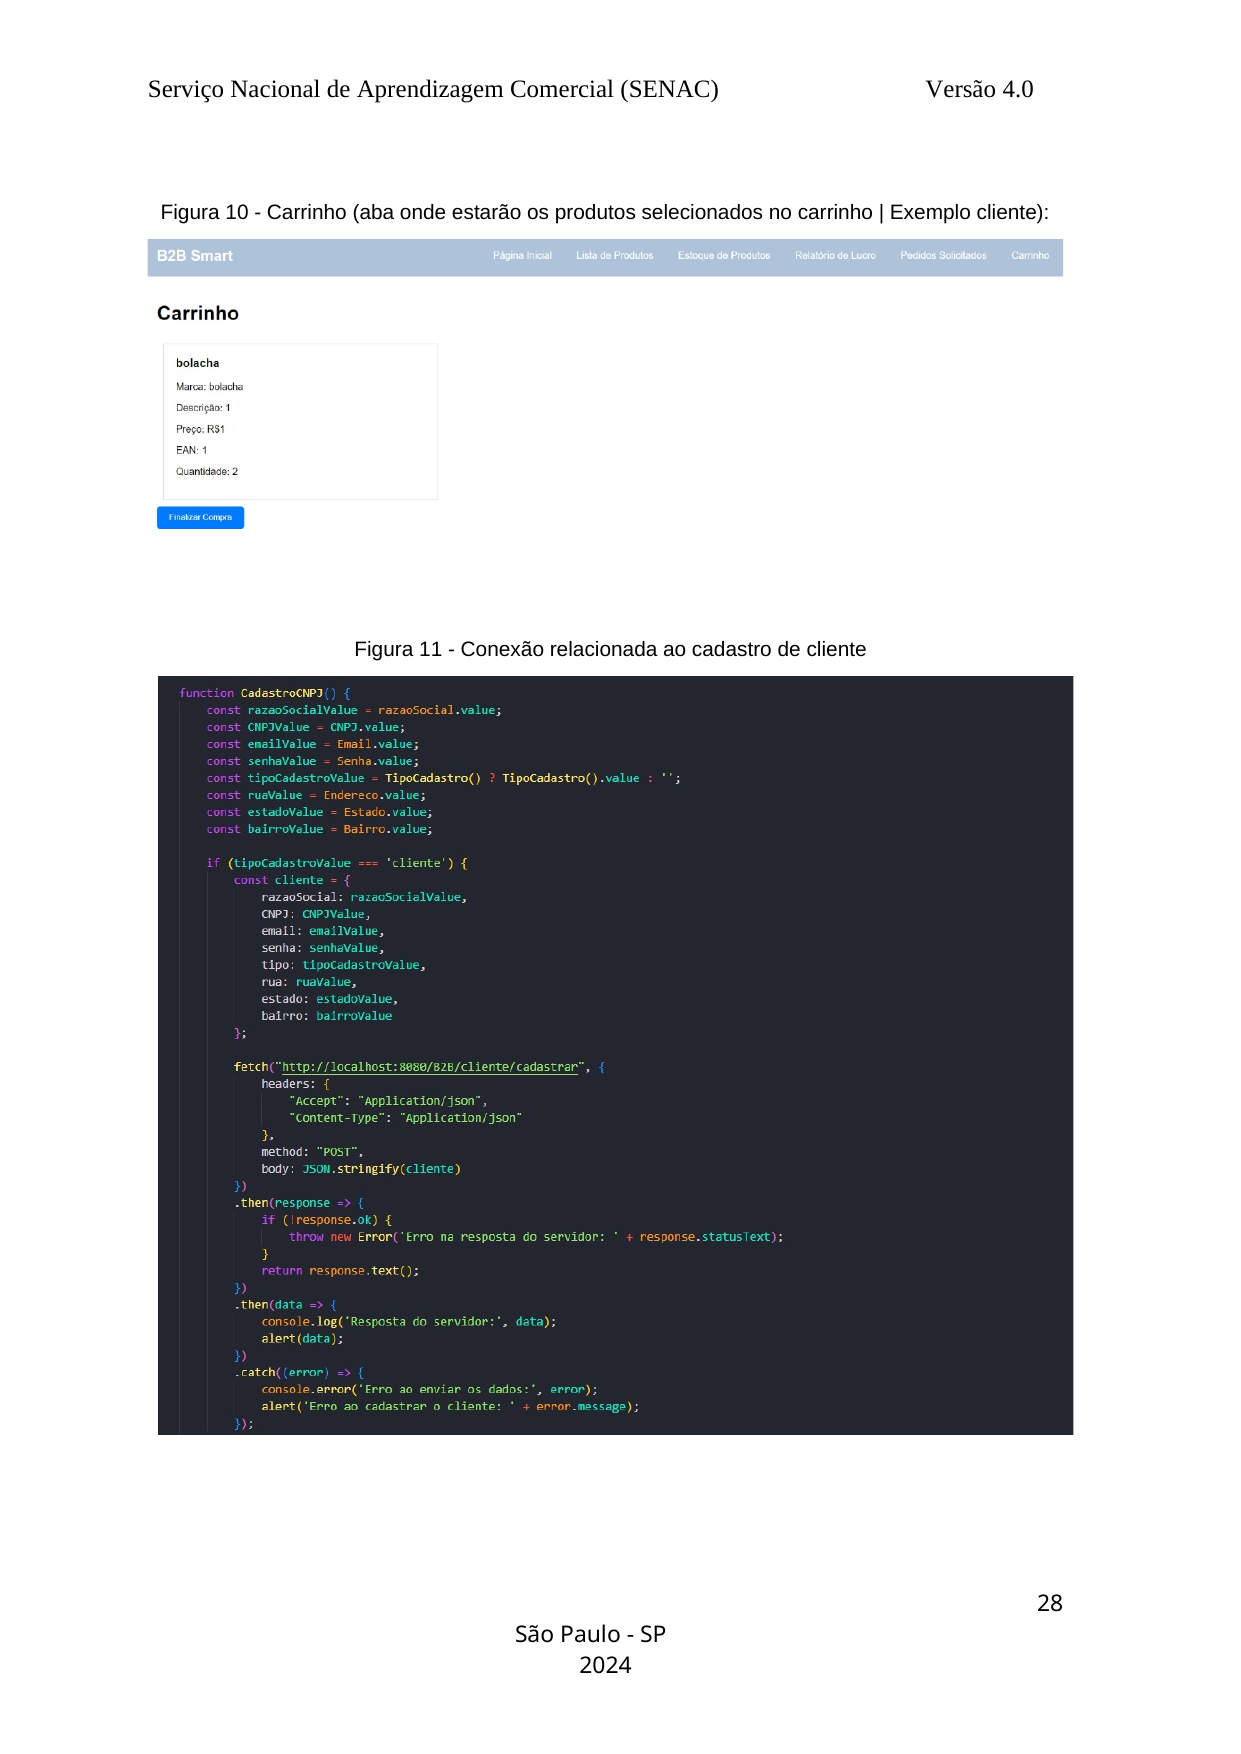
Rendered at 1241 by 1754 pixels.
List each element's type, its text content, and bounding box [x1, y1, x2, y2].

text Figura 10 - Carrinho (aba onde estarão os produtos selecionados no carrinho | Exemplo cliente): [148, 200, 1063, 239]
picture [147, 239, 1064, 541]
picture [158, 676, 1074, 1435]
text Figura 11 - Conexão relacionada ao cadastro de cliente [158, 637, 1063, 676]
